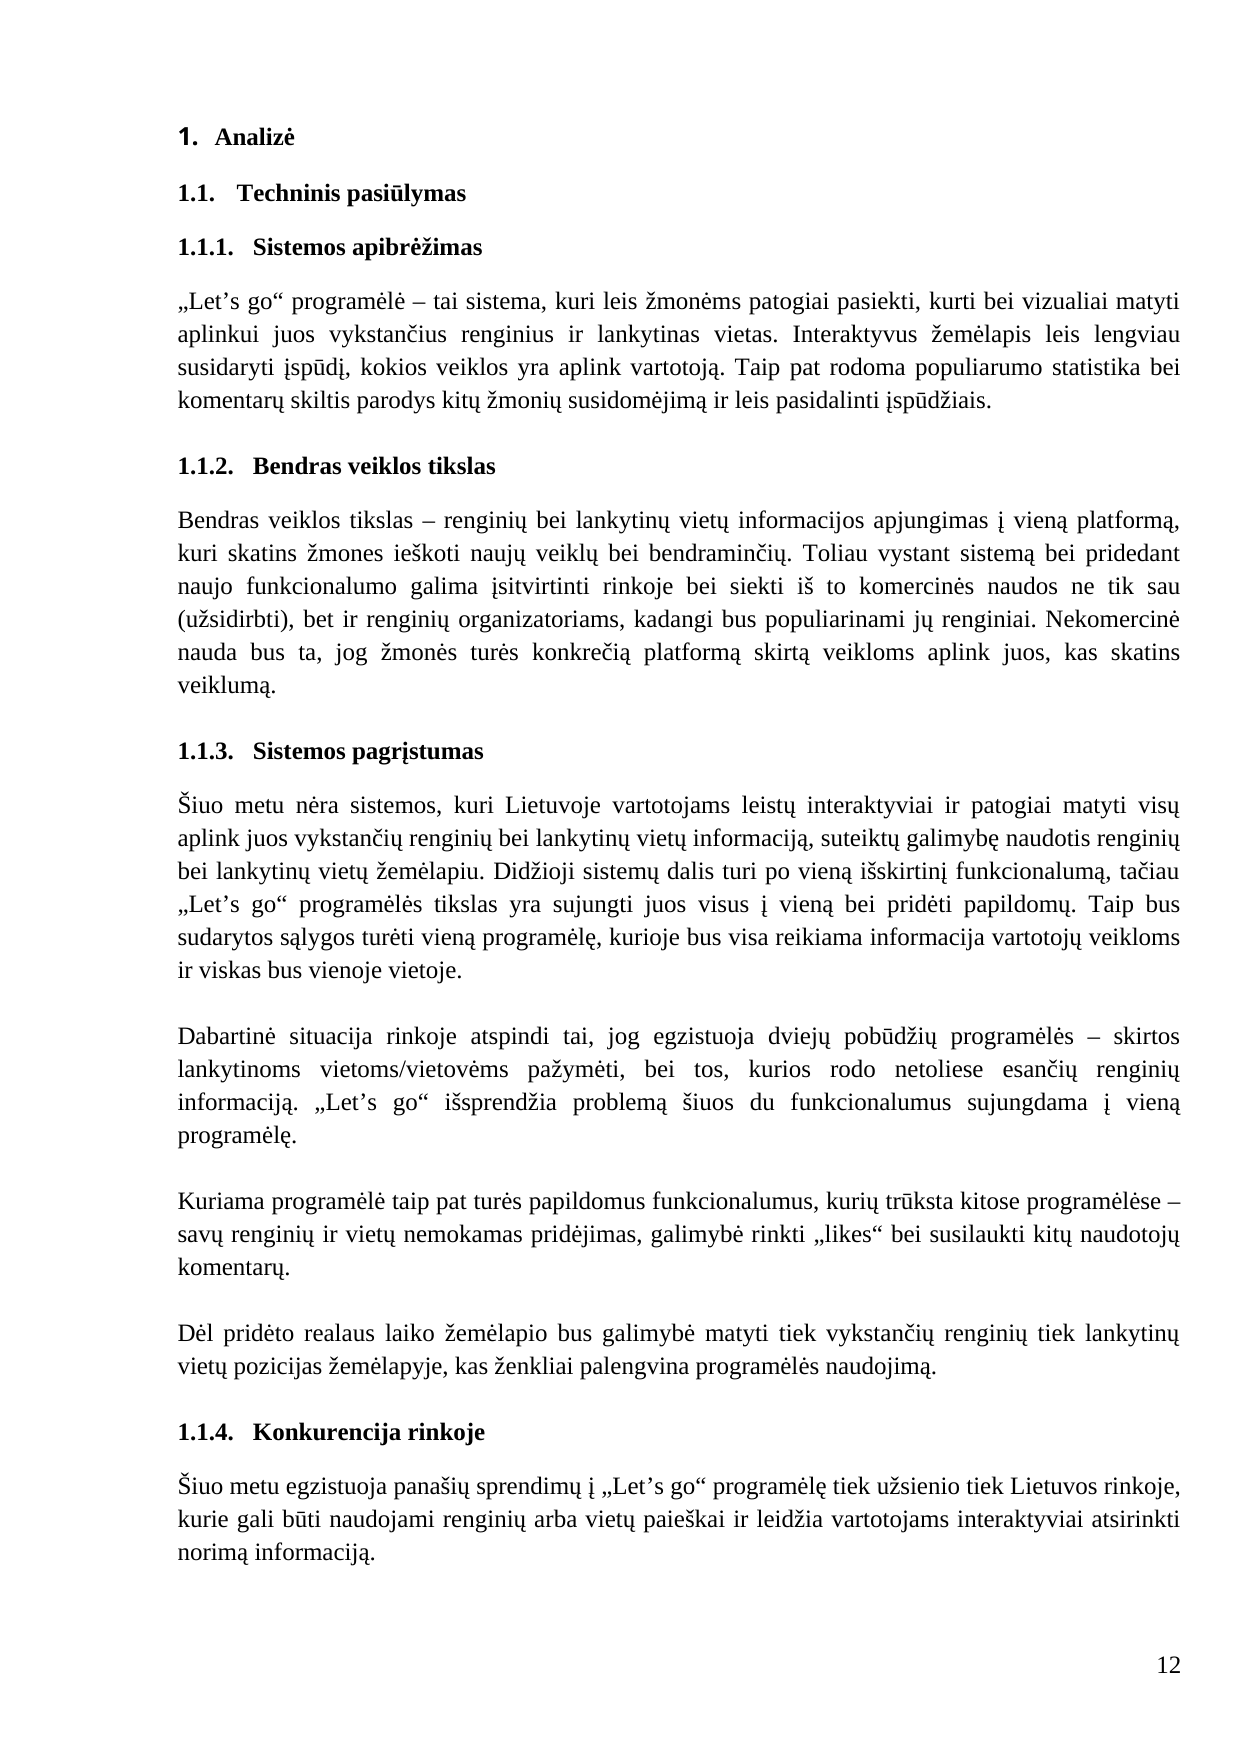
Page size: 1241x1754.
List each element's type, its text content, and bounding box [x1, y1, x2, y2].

text Bendras veiklos tikslas – renginių bei lankytinų vietų informacijos apjungimas į vieną platformą, kuri skatins žmones ieškoti naujų veiklų bei bendraminčių. Toliau vystant sistemą bei pridedant naujo funkcionalumo galima įsitvirtinti rinkoje bei siekti iš to komercinės naudos ne tik sau (užsidirbti), bet ir renginių organizatoriams, kadangi bus populiarinami jų renginiai. Nekomercinė nauda bus ta, jog žmonės turės konkrečią platformą skirtą veikloms aplink juos, kas skatins veiklumą. [177, 505, 1181, 699]
subtitle Sistemos apibrėžimas [177, 232, 1181, 261]
text „Let’s go“ programėlė – tai sistema, kuri leis žmonėms patogiai pasiekti, kurti bei vizualiai matyti aplinkui juos vykstančius renginius ir lankytinas vietas. Interaktyvus žemėlapis leis lengviau susidaryti įspūdį, kokios veiklos yra aplink vartotoją. Taip pat rodoma populiarumo statistika bei komentarų skiltis parodys kitų žmonių susidomėjimą ir leis pasidalinti įspūdžiais. [177, 286, 1181, 414]
text Šiuo metu nėra sistemos, kuri Lietuvoje vartotojams leistų interaktyviai ir patogiai matyti visų aplink juos vykstančių renginių bei lankytinų vietų informaciją, suteiktų galimybę naudotis renginių bei lankytinų vietų žemėlapiu. Didžioji sistemų dalis turi po vieną išskirtinį funkcionalumą, tačiau „Let’s go“ programėlės tikslas yra sujungti juos visus į vieną bei pridėti papildomų. Taip bus sudarytos sąlygos turėti vieną programėlę, kurioje bus visa reikiama informacija vartotojų veikloms ir viskas bus vienoje vietoje. [177, 790, 1181, 984]
subtitle Konkurencija rinkoje [177, 1417, 1181, 1446]
subtitle Analizė [177, 118, 1181, 152]
text Kuriama programėlė taip pat turės papildomus funkcionalumus, kurių trūksta kitose programėlėse – savų renginių ir vietų nemokamas pridėjimas, galimybė rinkti „likes“ bei susilaukti kitų naudotojų komentarų. [177, 1186, 1181, 1281]
subtitle Sistemos pagrįstumas [177, 736, 1181, 765]
text Dabartinė situacija rinkoje atspindi tai, jog egzistuoja dviejų pobūdžių programėlės – skirtos lankytinoms vietoms/vietovėms pažymėti, bei tos, kurios rodo netoliese esančių renginių informaciją. „Let’s go“ išsprendžia problemą šiuos du funkcionalumus sujungdama į vieną programėlę. [177, 1021, 1181, 1149]
text Dėl pridėto realaus laiko žemėlapio bus galimybė matyti tiek vykstančių renginių tiek lankytinų vietų pozicijas žemėlapyje, kas ženkliai palengvina programėlės naudojimą. [177, 1318, 1181, 1380]
subtitle Techninis pasiūlymas [177, 178, 1181, 207]
text Šiuo metu egzistuoja panašių sprendimų į „Let’s go“ programėlę tiek užsienio tiek Lietuvos rinkoje, kurie gali būti naudojami renginių arba vietų paieškai ir leidžia vartotojams interaktyviai atsirinkti norimą informaciją. [177, 1471, 1181, 1566]
subtitle Bendras veiklos tikslas [177, 451, 1181, 480]
